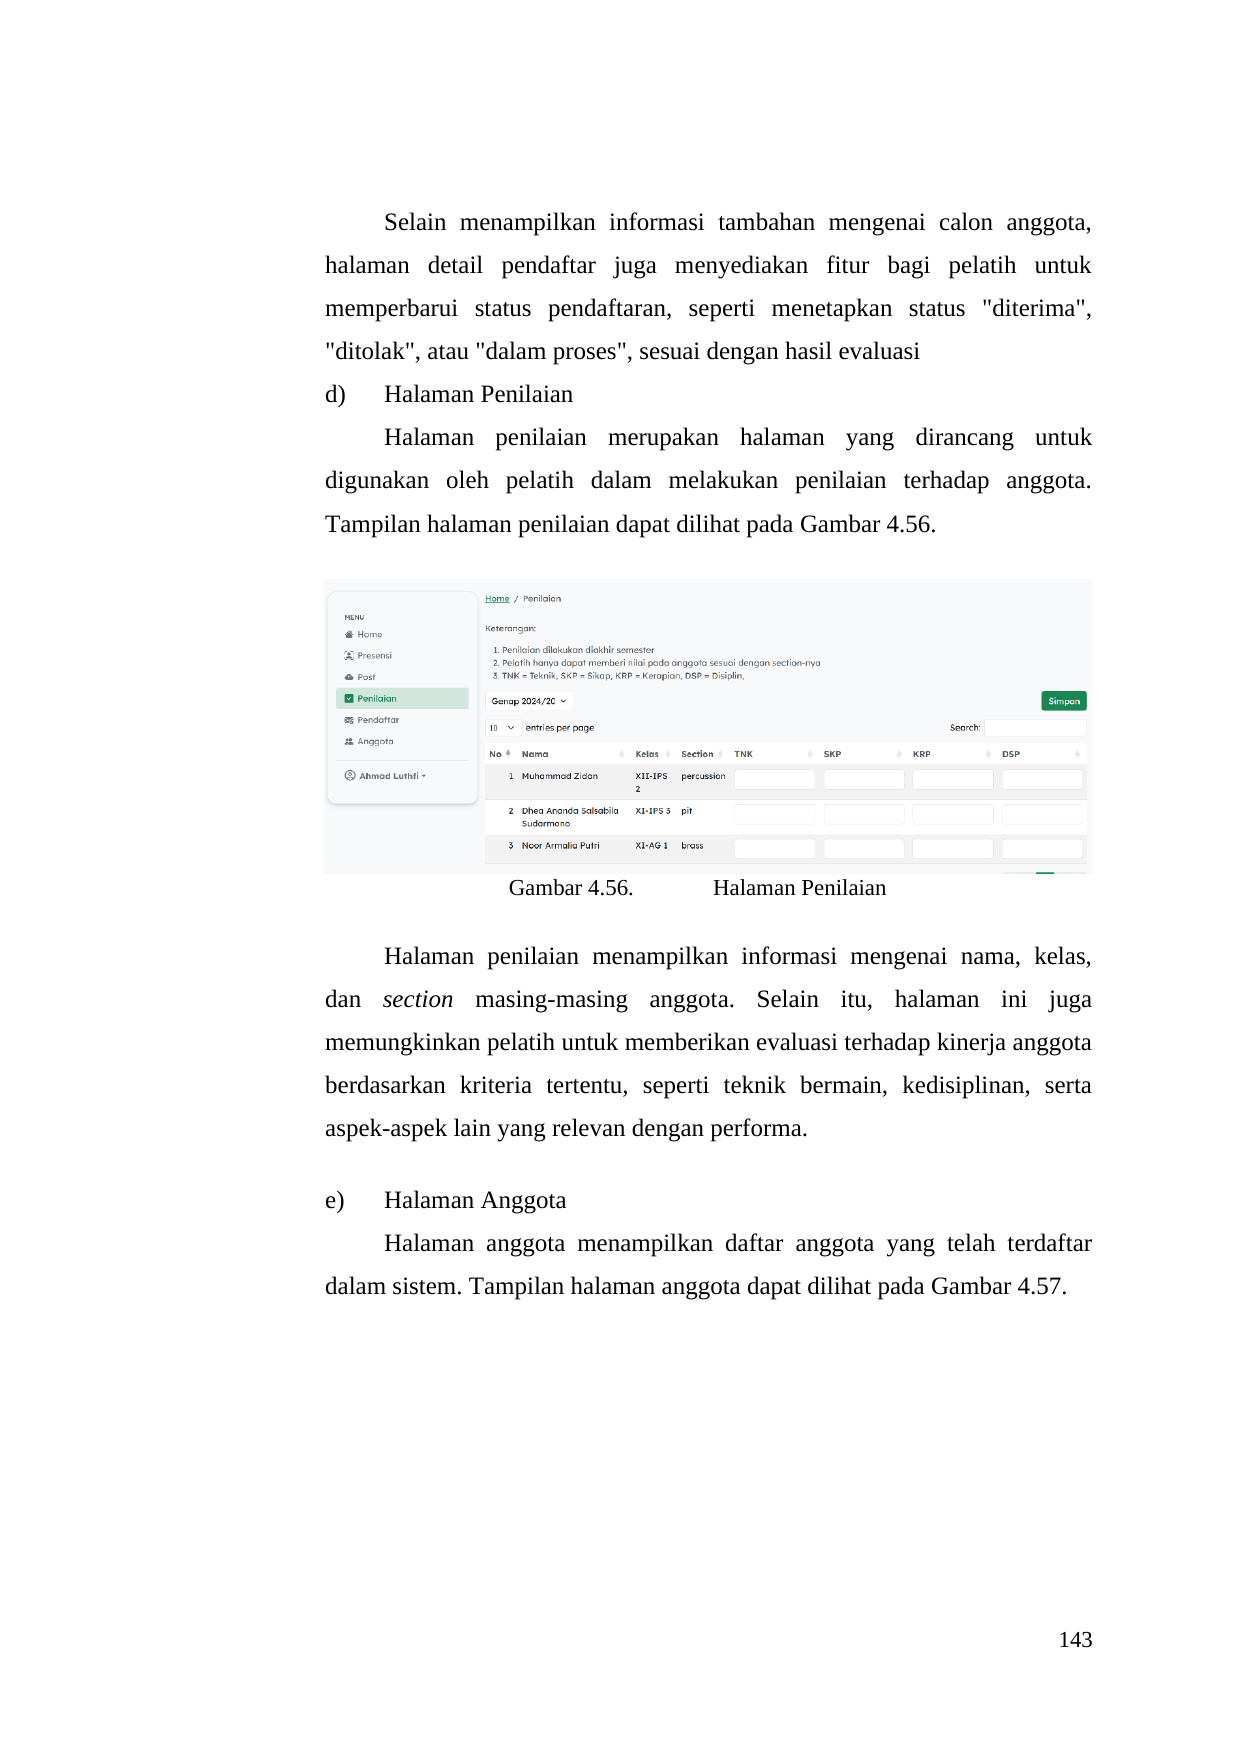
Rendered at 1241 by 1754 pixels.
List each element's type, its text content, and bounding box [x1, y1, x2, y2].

list Halaman Penilaian [325, 379, 1092, 408]
text Halaman Penilaian [302, 873, 1092, 900]
picture [323, 579, 1093, 874]
list Halaman Anggota [325, 1185, 1092, 1213]
text Halaman anggota menampilkan daftar anggota yang telah terdaftar dalam sistem. Tampilan halaman anggota dapat dilihat pada Gambar 4.57. [325, 1228, 1092, 1300]
text Halaman penilaian menampilkan informasi mengenai nama, kelas, dan section masing-masing anggota. Selain itu, halaman ini juga memungkinkan pelatih untuk memberikan evaluasi terhadap kinerja anggota berdasarkan kriteria tertentu, seperti teknik bermain, kedisiplinan, serta aspek-aspek lain yang relevan dengan performa. [325, 941, 1092, 1142]
text Selain menampilkan informasi tambahan mengenai calon anggota, halaman detail pendaftar juga menyediakan fitur bagi pelatih untuk memperbarui status pendaftaran, seperti menetapkan status "diterima", "ditolak", atau "dalam proses", sesuai dengan hasil evaluasi [325, 207, 1092, 365]
text Halaman penilaian merupakan halaman yang dirancang untuk digunakan oleh pelatih dalam melakukan penilaian terhadap anggota. Tampilan halaman penilaian dapat dilihat pada Gambar 4.56. [325, 422, 1092, 537]
